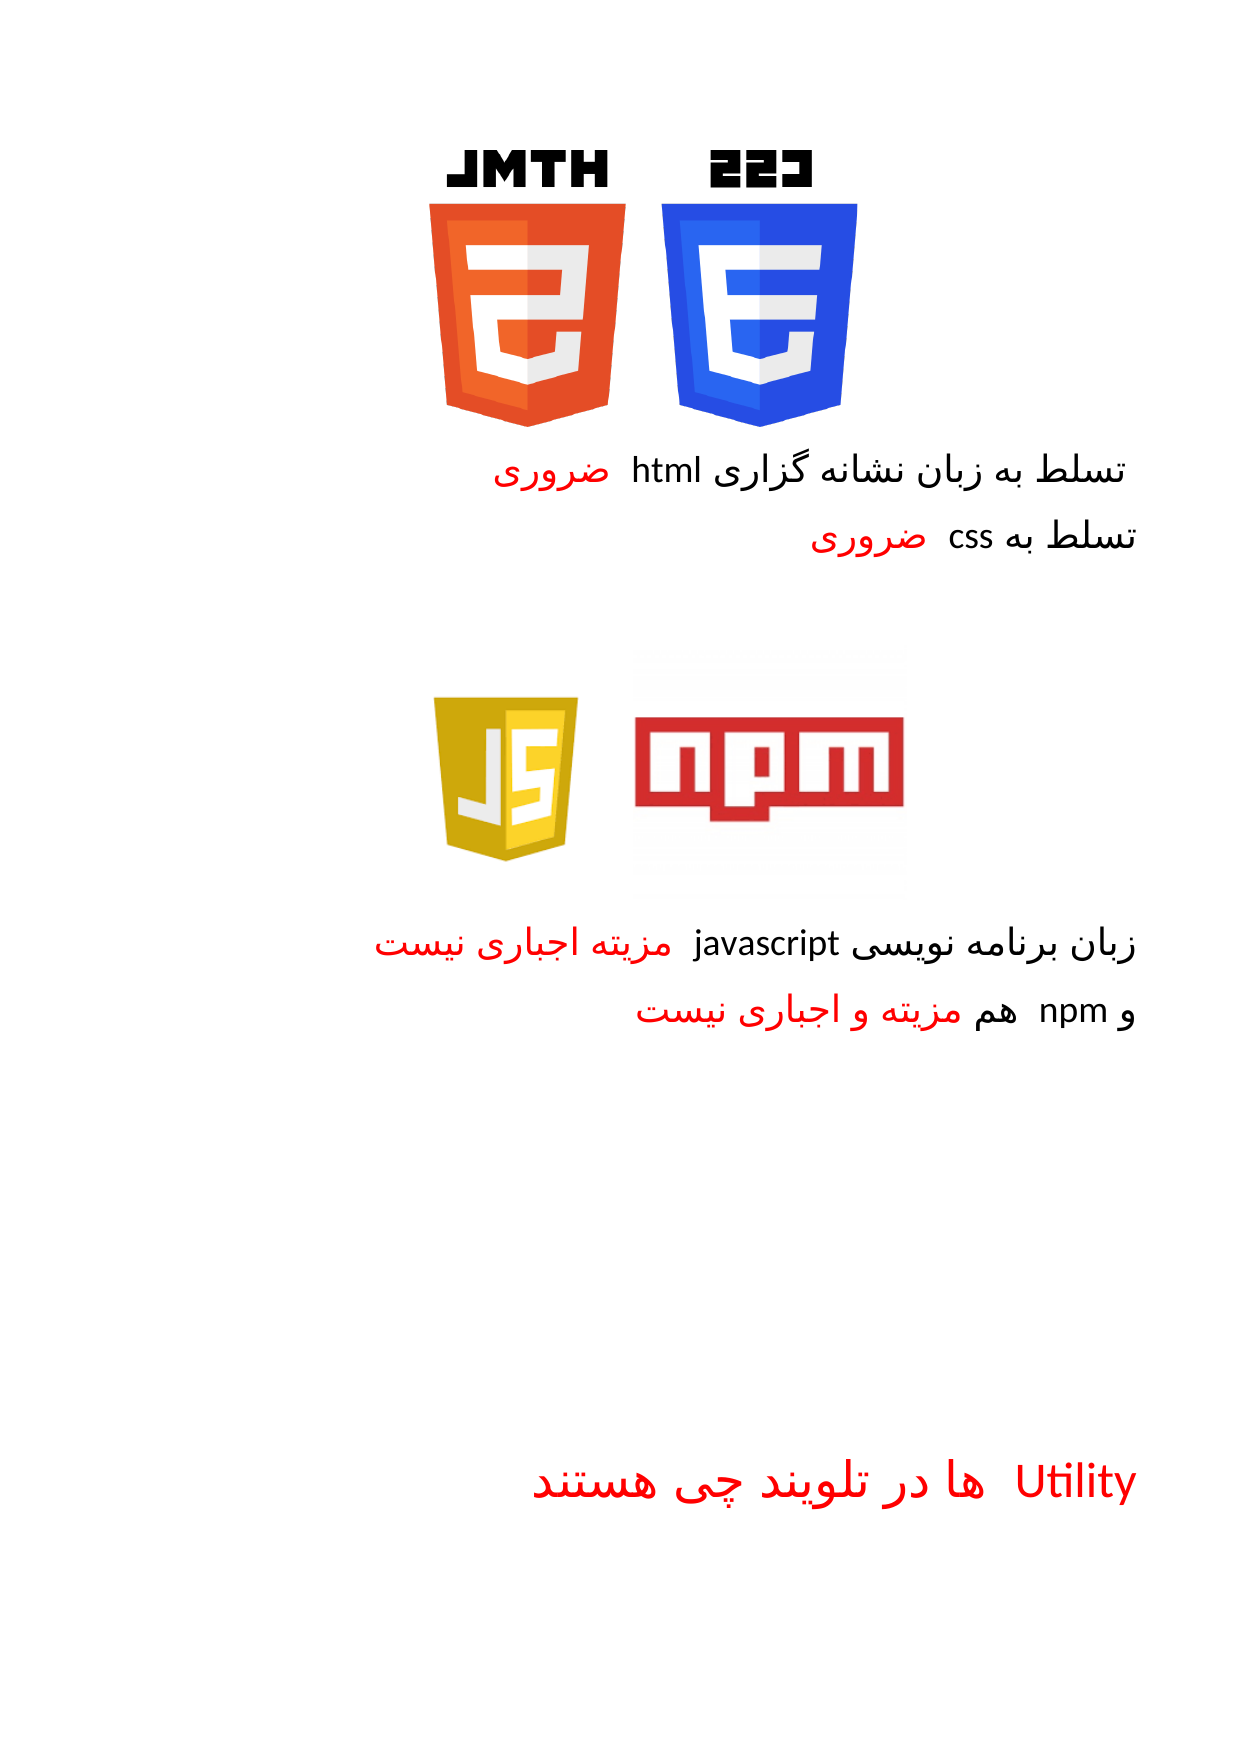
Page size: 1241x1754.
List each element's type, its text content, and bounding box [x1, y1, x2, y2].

text Utility ها در تلویند چی هستند [150, 1448, 1137, 1509]
text تسلط به css ضروری [150, 512, 1137, 558]
text و npm هم مزیته و اجباری نیست [150, 986, 1137, 1031]
picture [429, 150, 858, 427]
picture [380, 644, 907, 901]
text تسلط به زبان نشانه گزاری html ضروری [150, 446, 1137, 492]
text زبان برنامه نویسی javascript مزیته اجباری نیست [150, 919, 1137, 965]
